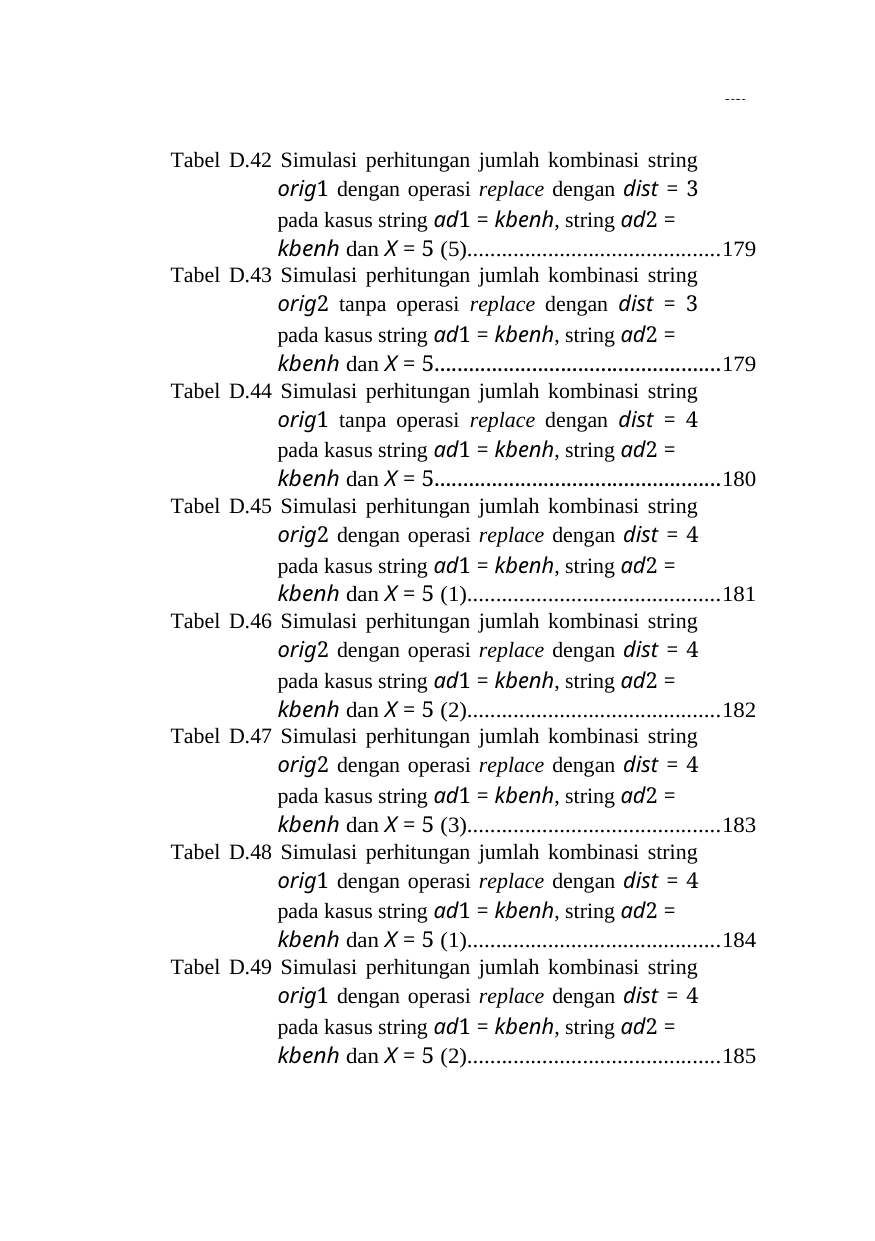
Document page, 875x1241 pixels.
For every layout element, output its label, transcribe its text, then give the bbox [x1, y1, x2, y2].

text Tabel D.45 Simulasi perhitungan jumlah kombinasi string orig2 dengan operasi replace dengan dist = 4 pada kasus string ad1 = kbenh, string ad2 = [170, 493, 698, 579]
text kbenh dan X = 5 (2) 182 [277, 696, 768, 723]
text Tabel D.46 Simulasi perhitungan jumlah kombinasi string orig2 dengan operasi replace dengan dist = 4 pada kasus string ad1 = kbenh, string ad2 = [170, 608, 698, 695]
text Tabel D.43 Simulasi perhitungan jumlah kombinasi string orig2 tanpa operasi replace dengan dist = 3 pada kasus string ad1 = kbenh, string ad2 = [170, 262, 698, 349]
text Tabel D.49 Simulasi perhitungan jumlah kombinasi string orig1 dengan operasi replace dengan dist = 4 pada kasus string ad1 = kbenh, string ad2 = [170, 954, 698, 1041]
text kbenh dan X = 5 180 [277, 465, 768, 492]
text kbenh dan X = 5 (2) 185 [277, 1041, 768, 1068]
text Tabel D.47 Simulasi perhitungan jumlah kombinasi string orig2 dengan operasi replace dengan dist = 4 pada kasus string ad1 = kbenh, string ad2 = [170, 723, 698, 810]
text Tabel D.48 Simulasi perhitungan jumlah kombinasi string orig1 dengan operasi replace dengan dist = 4 pada kasus string ad1 = kbenh, string ad2 = [170, 839, 698, 925]
text kbenh dan X = 5 (3) 183 [277, 811, 768, 838]
text Tabel D.42 Simulasi perhitungan jumlah kombinasi string orig1 dengan operasi replace dengan dist = 3 pada kasus string ad1 = kbenh, string ad2 = [170, 147, 698, 233]
text kbenh dan X = 5 (5) 179 [277, 234, 768, 262]
text Tabel D.44 Simulasi perhitungan jumlah kombinasi string orig1 tanpa operasi replace dengan dist = 4 pada kasus string ad1 = kbenh, string ad2 = [170, 378, 698, 464]
text kbenh dan X = 5 179 [277, 349, 768, 377]
text kbenh dan X = 5 (1) 184 [277, 926, 768, 953]
text kbenh dan X = 5 (1) 181 [277, 580, 768, 607]
